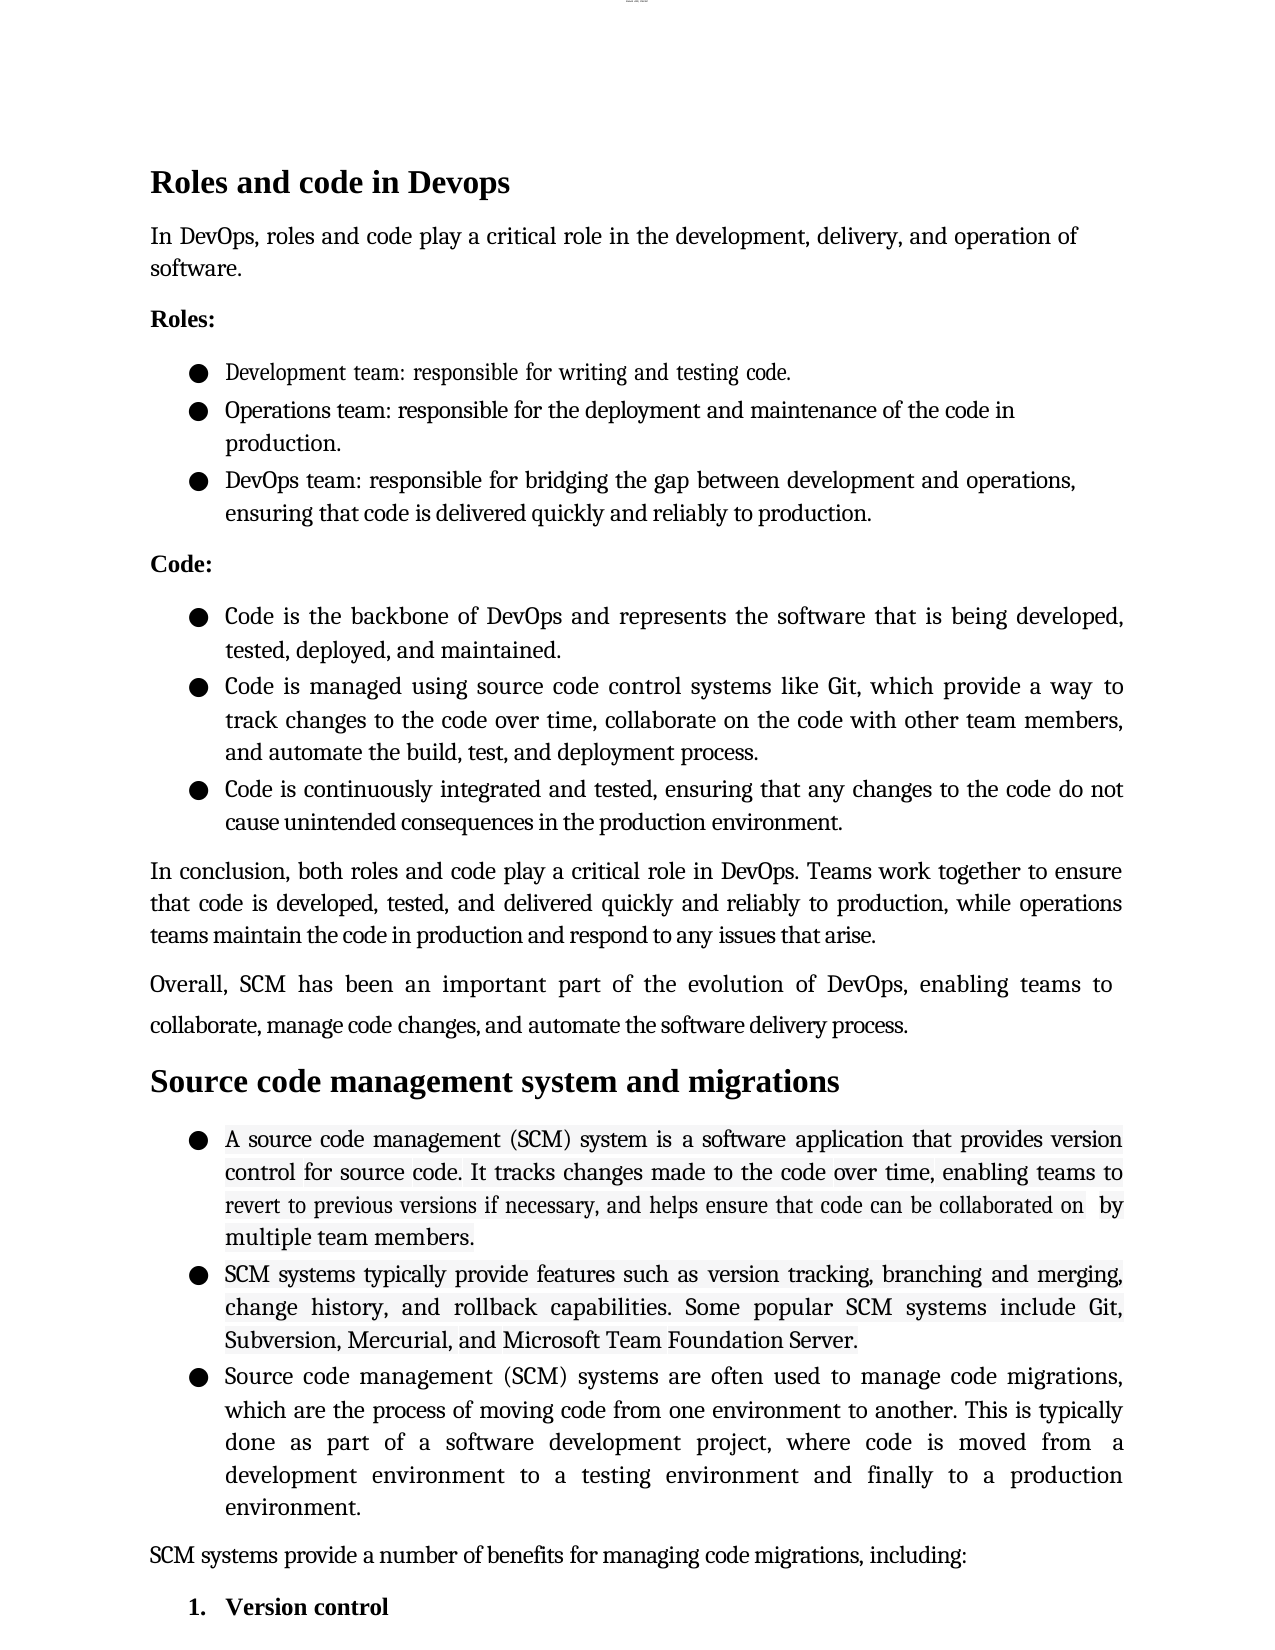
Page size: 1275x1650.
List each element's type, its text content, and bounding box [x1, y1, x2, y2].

list Development team: responsible for writing and testing code. [188, 353, 1275, 387]
subtitle Source code management system and migrations [150, 1061, 1275, 1099]
list Operations team: responsible for the deployment and maintenance of the code in production. [187, 391, 1053, 458]
list SCM systems typically provide features such as version tracking, branching and merging, change history, and rollback capabilities. Some popular SCM systems include Git, Subversion, Mercurial, and Microsoft Team Foundation Server. [188, 1256, 1124, 1354]
list Code is managed using source code control systems like Git, which provide a way to track changes to the code over time, collaborate on the code with other team members, and automate the build, test, and deployment process. [188, 668, 1124, 767]
text In DevOps, roles and code play a critical role in the development, delivery, and operation of software. [150, 222, 1137, 283]
text SCM systems provide a number of benefits for managing code migrations, including: [150, 1541, 1275, 1570]
subtitle Code: [150, 549, 1275, 578]
list A source code management (SCM) system is a software application that provides version control for source code. It tracks changes made to the code over time, enabling teams to revert to previous versions if necessary, and helps ensure that code can be collaborated on by multiple team members. [187, 1121, 1124, 1252]
text In conclusion, both roles and code play a critical role in DevOps. Teams work together to ensure that code is developed, tested, and delivered quickly and reliably to production, while operations teams maintain the code in production and respond to any issues that arise. [150, 857, 1123, 950]
list Code is the backbone of DevOps and represents the software that is being developed, tested, deployed, and maintained. [188, 598, 1124, 664]
subtitle Roles: [150, 304, 1275, 333]
list Source code management (SCM) systems are often used to manage code migrations, which are the process of moving code from one environment to another. This is typically done as part of a software development project, where code is moved from a development environment to a testing environment and finally to a production environment. [188, 1358, 1124, 1522]
text Overall, SCM has been an important part of the evolution of DevOps, enabling teams to collaborate, manage code changes, and automate the software delivery process. [150, 970, 1114, 1040]
subtitle Roles and code in Devops [150, 162, 1275, 201]
list DevOps team: responsible for bridging the gap between development and operations, ensuring that code is delivered quickly and reliably to production. [188, 461, 1122, 528]
list Version control [188, 1592, 1275, 1620]
list Code is continuously integrated and tested, ensuring that any changes to the code do not cause unintended consequences in the production environment. [188, 770, 1124, 837]
